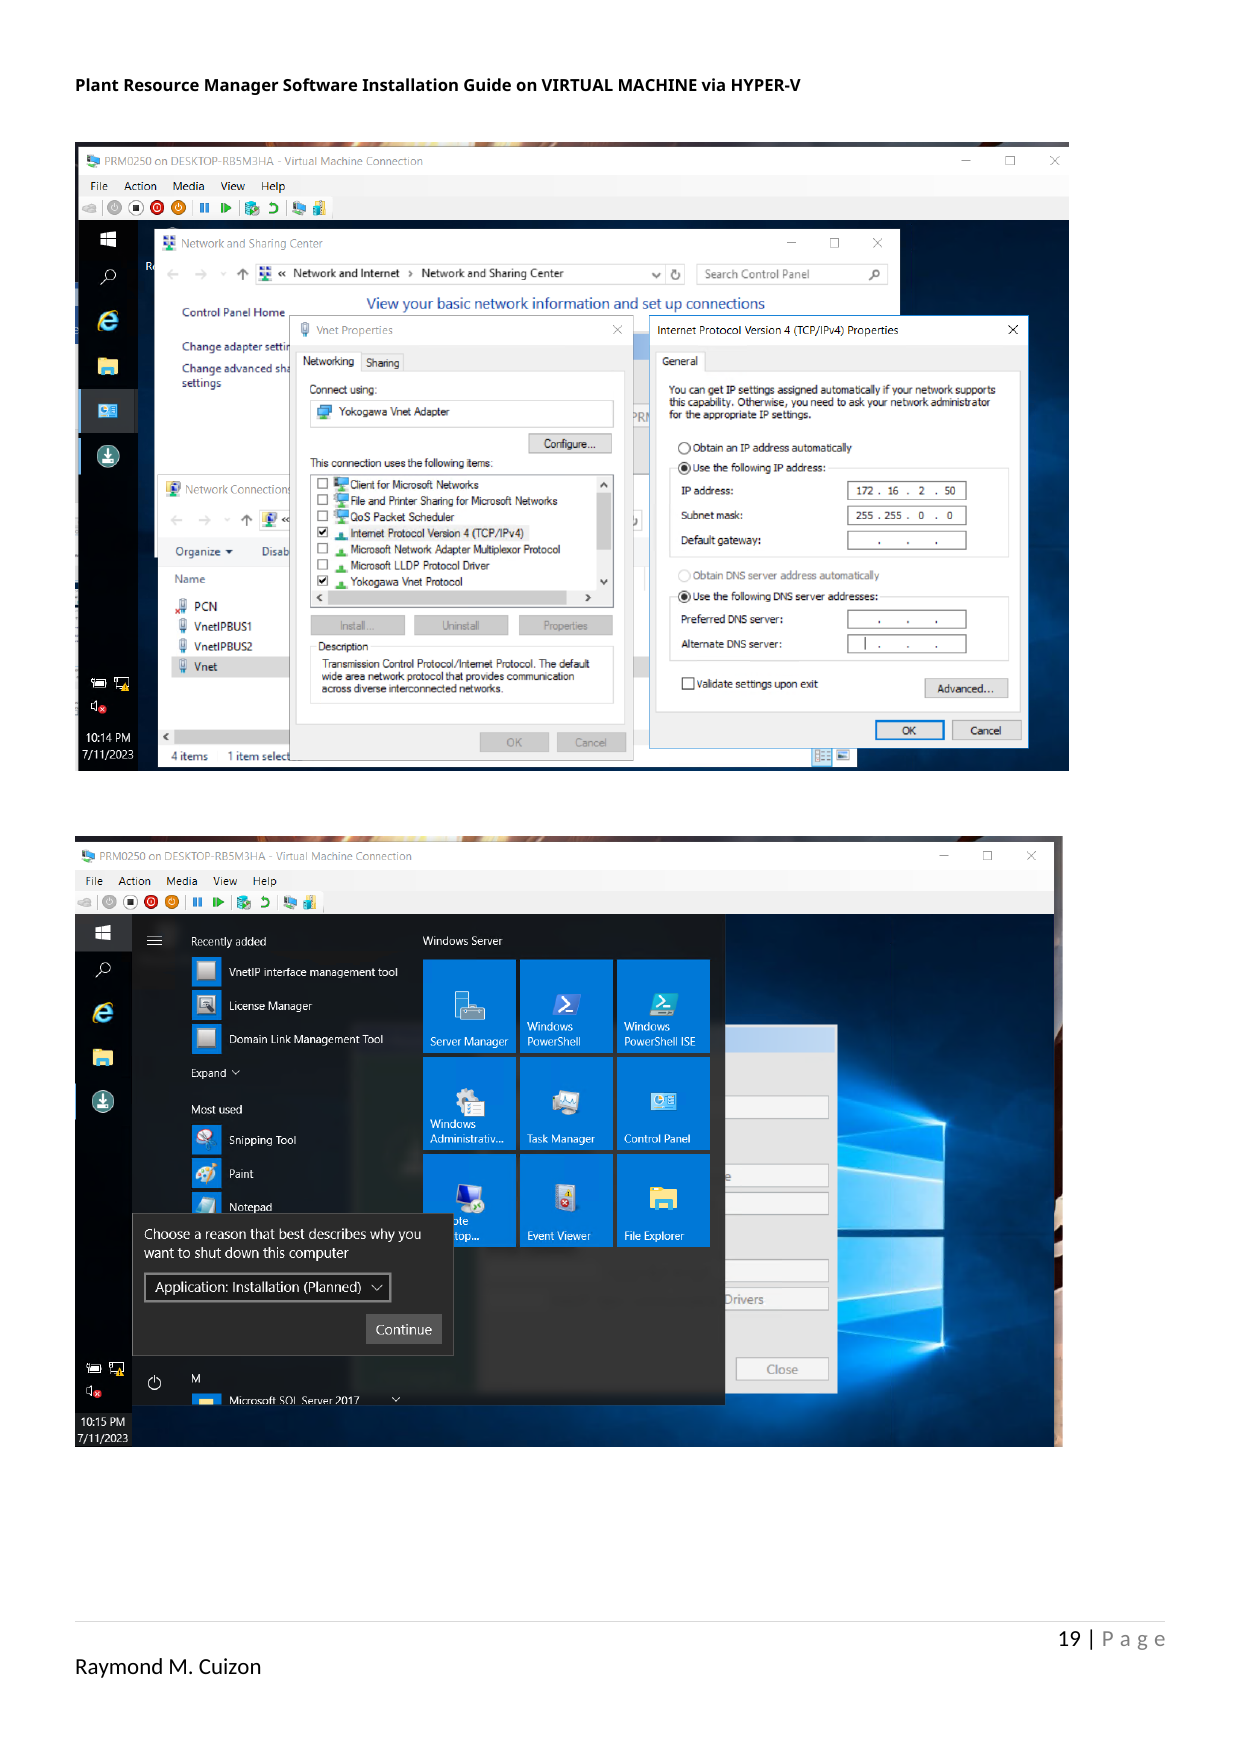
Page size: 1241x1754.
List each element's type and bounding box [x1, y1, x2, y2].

picture [75, 142, 1069, 771]
picture [75, 836, 1063, 1447]
